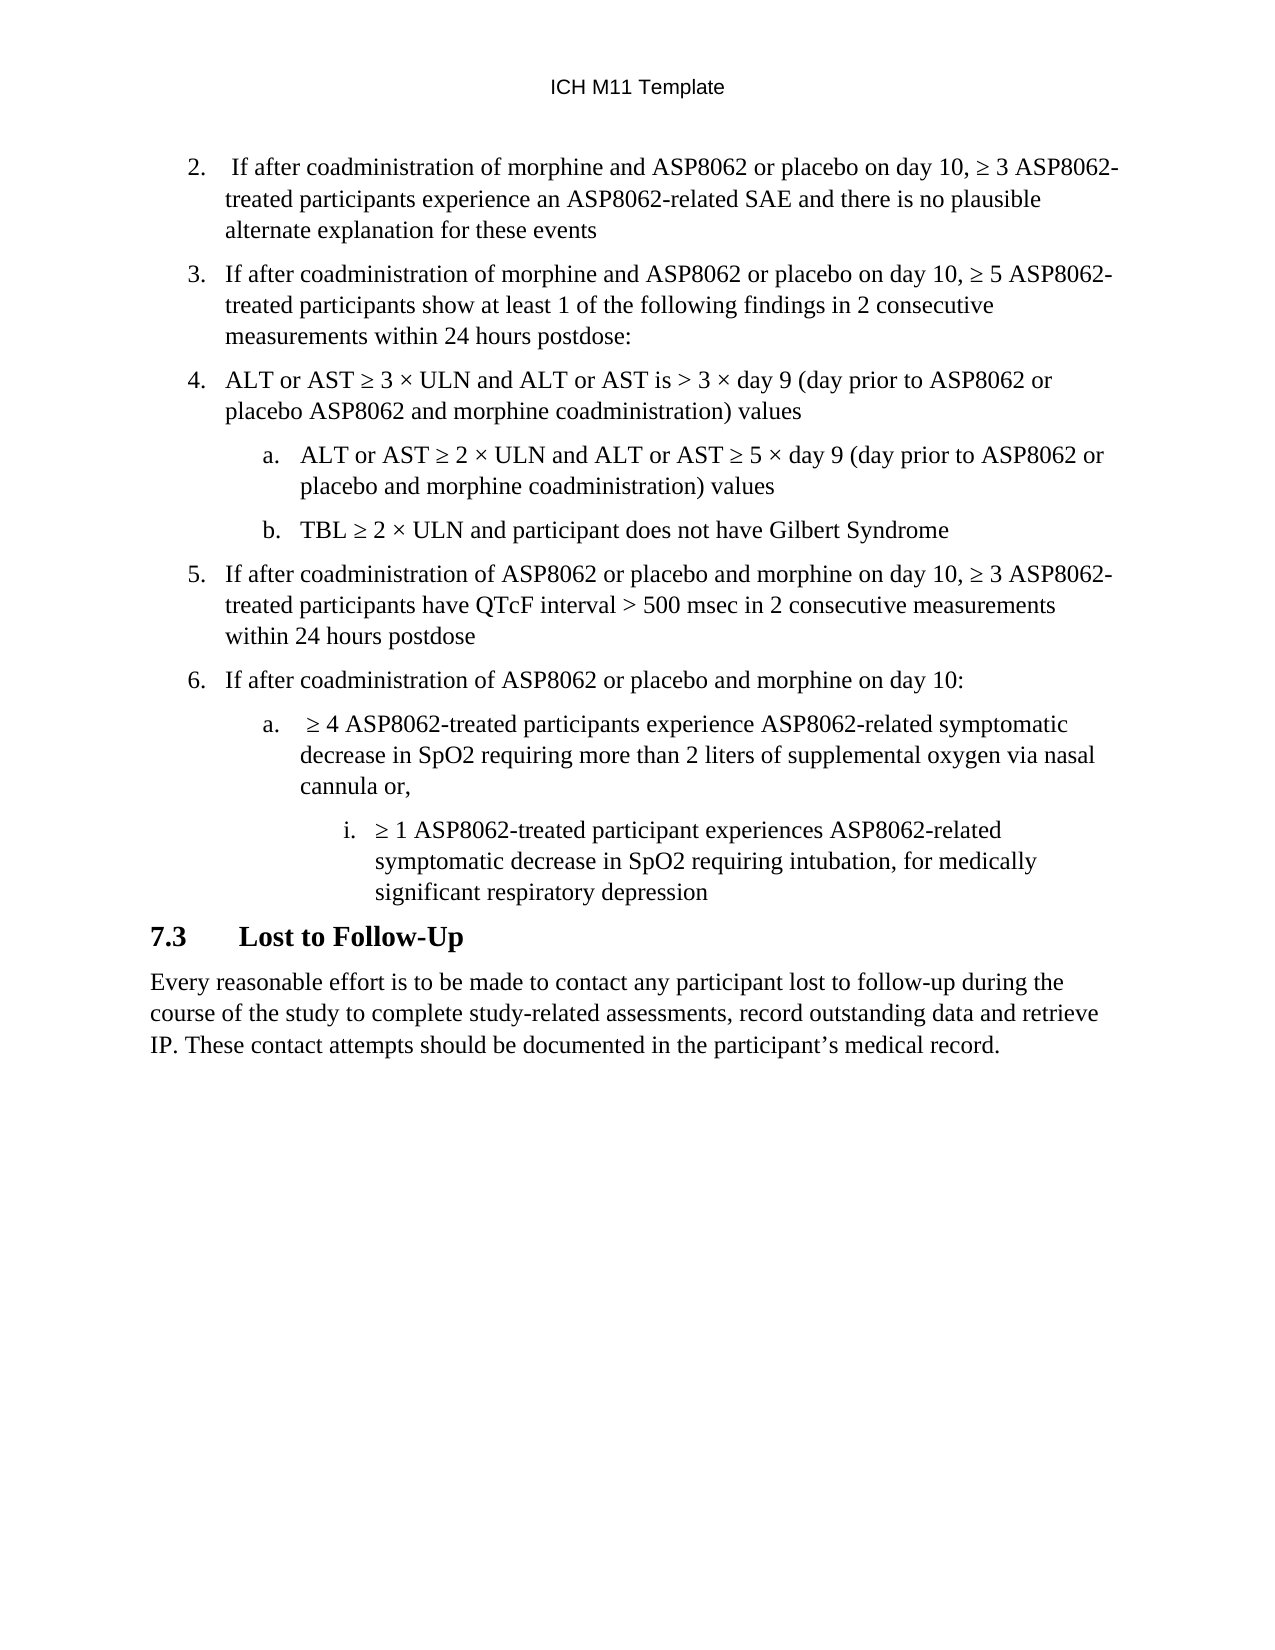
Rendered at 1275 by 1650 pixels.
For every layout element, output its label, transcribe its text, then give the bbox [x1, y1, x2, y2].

list If after coadministration of ASP8062 or placebo and morphine on day 10: [187, 662, 1125, 694]
list ≥ 1 ASP8062-treated participant experiences ASP8062-related symptomatic decrease in SpO2 requiring intubation, for medically significant respiratory depression [356, 812, 1125, 906]
list ALT or AST ≥ 2 × ULN and ALT or AST ≥ 5 × day 9 (day prior to ASP8062 or placebo and morphine coadministration) values [262, 437, 1125, 500]
list TBL ≥ 2 × ULN and participant does not have Gilbert Syndrome [262, 512, 1125, 544]
list If after coadministration of morphine and ASP8062 or placebo on day 10, ≥ 5 ASP8062-treated participants show at least 1 of the following findings in 2 consecutive measurements within 24 hours postdose: [187, 256, 1125, 350]
list ≥ 4 ASP8062-treated participants experience ASP8062-related symptomatic decrease in SpO2 requiring more than 2 liters of supplemental oxygen via nasal cannula or, [262, 706, 1125, 800]
subtitle Lost to Follow-Up [150, 919, 1125, 952]
list If after coadministration of morphine and ASP8062 or placebo on day 10, ≥ 3 ASP8062-treated participants experience an ASP8062-related SAE and there is no plausible alternate explanation for these events [187, 150, 1125, 244]
text Every reasonable effort is to be made to contact any participant lost to follow-up during the course of the study to complete study-related assessments, record outstanding data and retrieve IP. These contact attempts should be documented in the participant’s medical record. [150, 965, 1125, 1058]
list ALT or AST ≥ 3 × ULN and ALT or AST is > 3 × day 9 (day prior to ASP8062 or placebo ASP8062 and morphine coadministration) values [187, 362, 1125, 425]
list If after coadministration of ASP8062 or placebo and morphine on day 10, ≥ 3 ASP8062-treated participants have QTcF interval > 500 msec in 2 consecutive measurements within 24 hours postdose [187, 556, 1125, 650]
